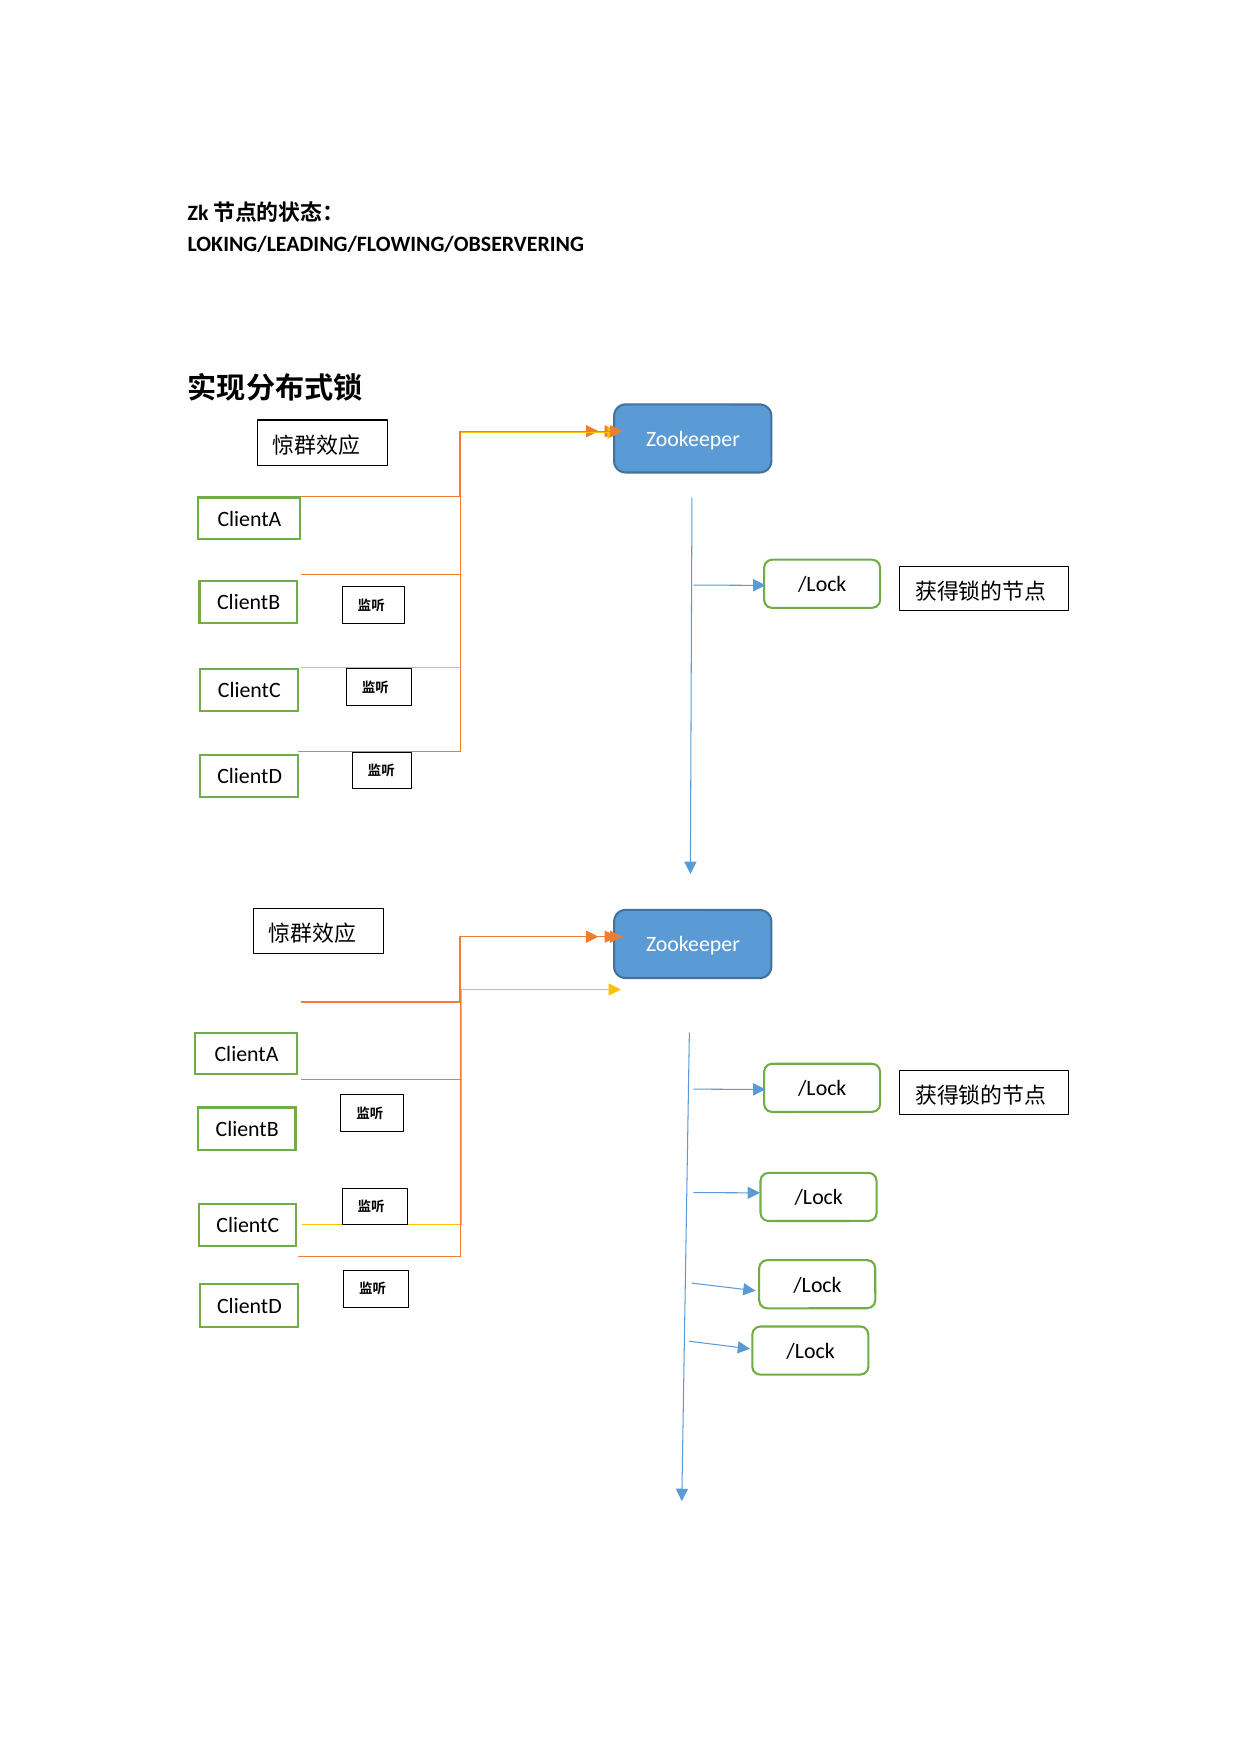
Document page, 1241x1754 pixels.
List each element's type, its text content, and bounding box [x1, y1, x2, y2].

subtitle 实现分布式锁 [187, 354, 1053, 419]
text LOKING/LEADING/FLOWING/OBSERVERING [187, 227, 1053, 259]
text Zk节点的状态： [187, 194, 1053, 227]
